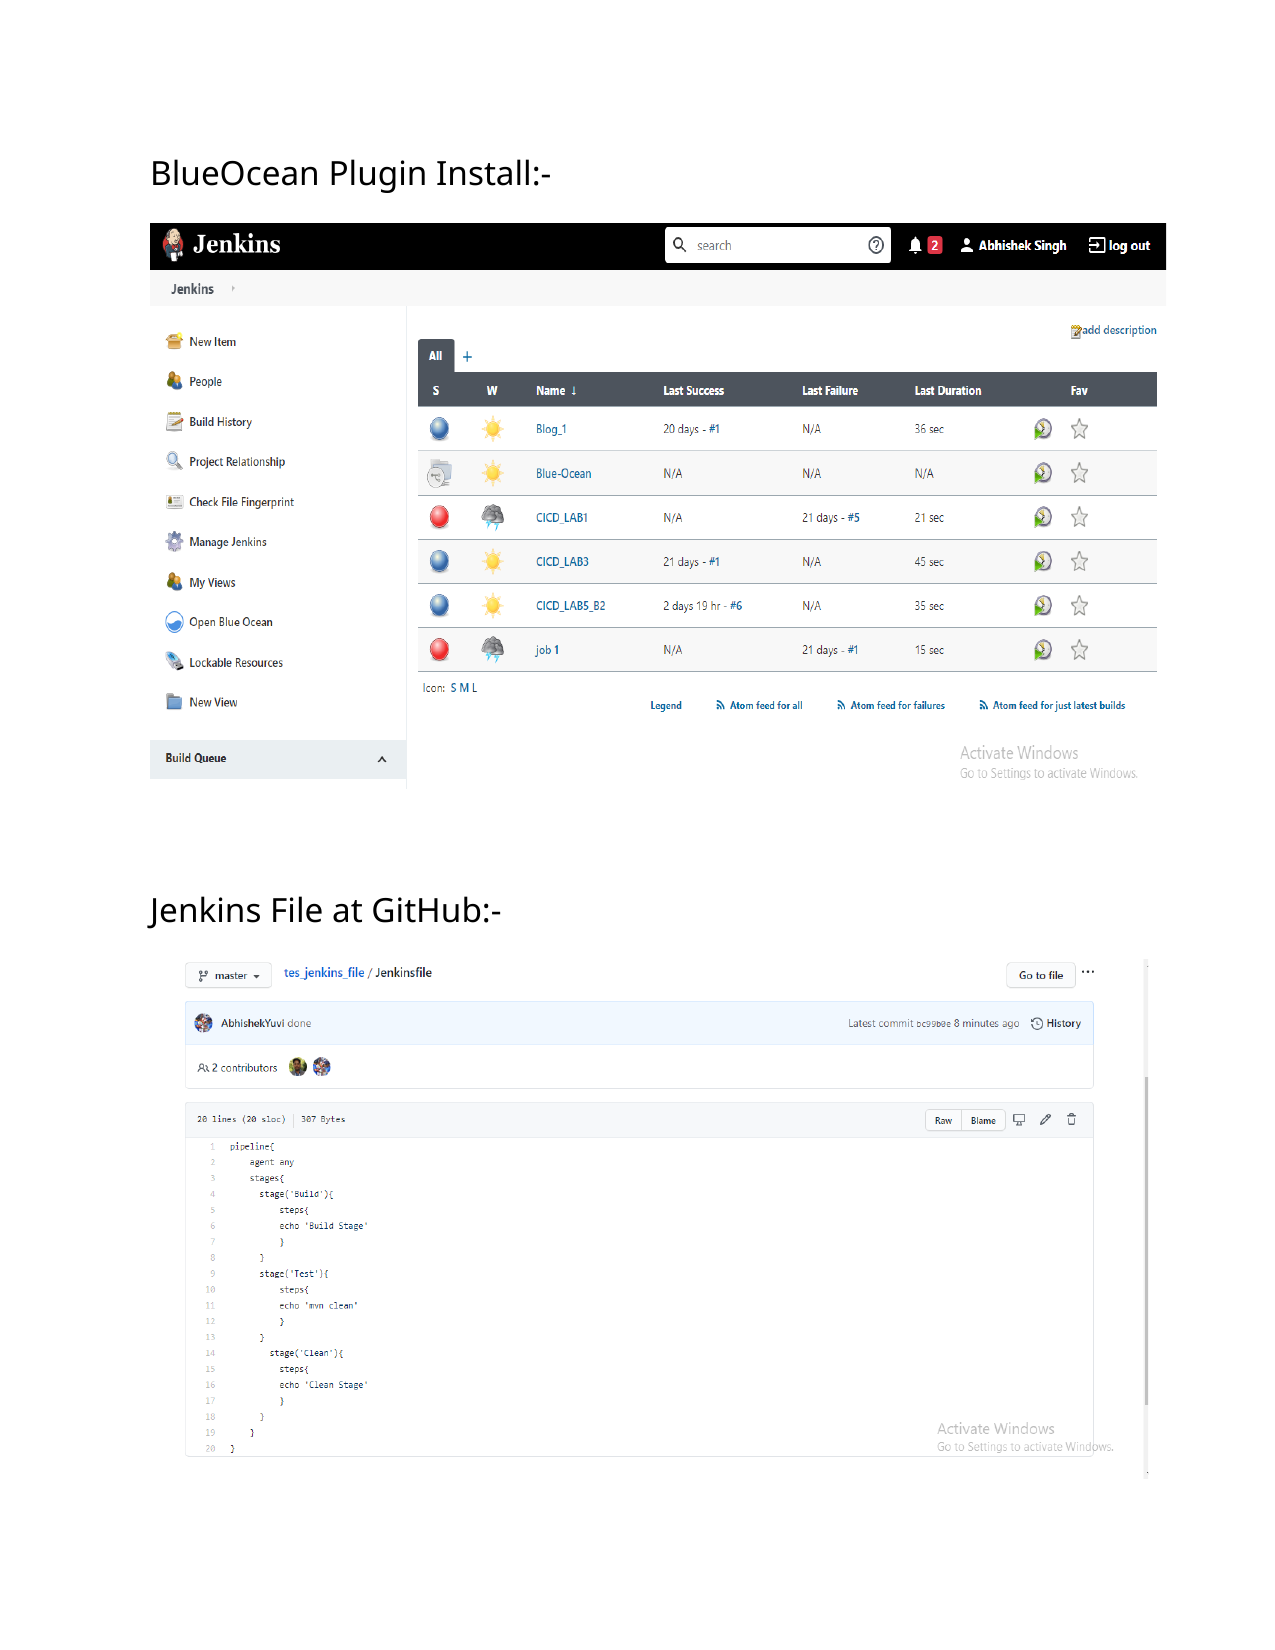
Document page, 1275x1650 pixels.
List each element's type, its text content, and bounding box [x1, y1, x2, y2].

text BlueOcean Plugin Install:- [150, 150, 1125, 195]
picture [150, 959, 1149, 1479]
picture [150, 223, 1167, 789]
text Jenkins File at GitHub:- [150, 886, 1125, 932]
